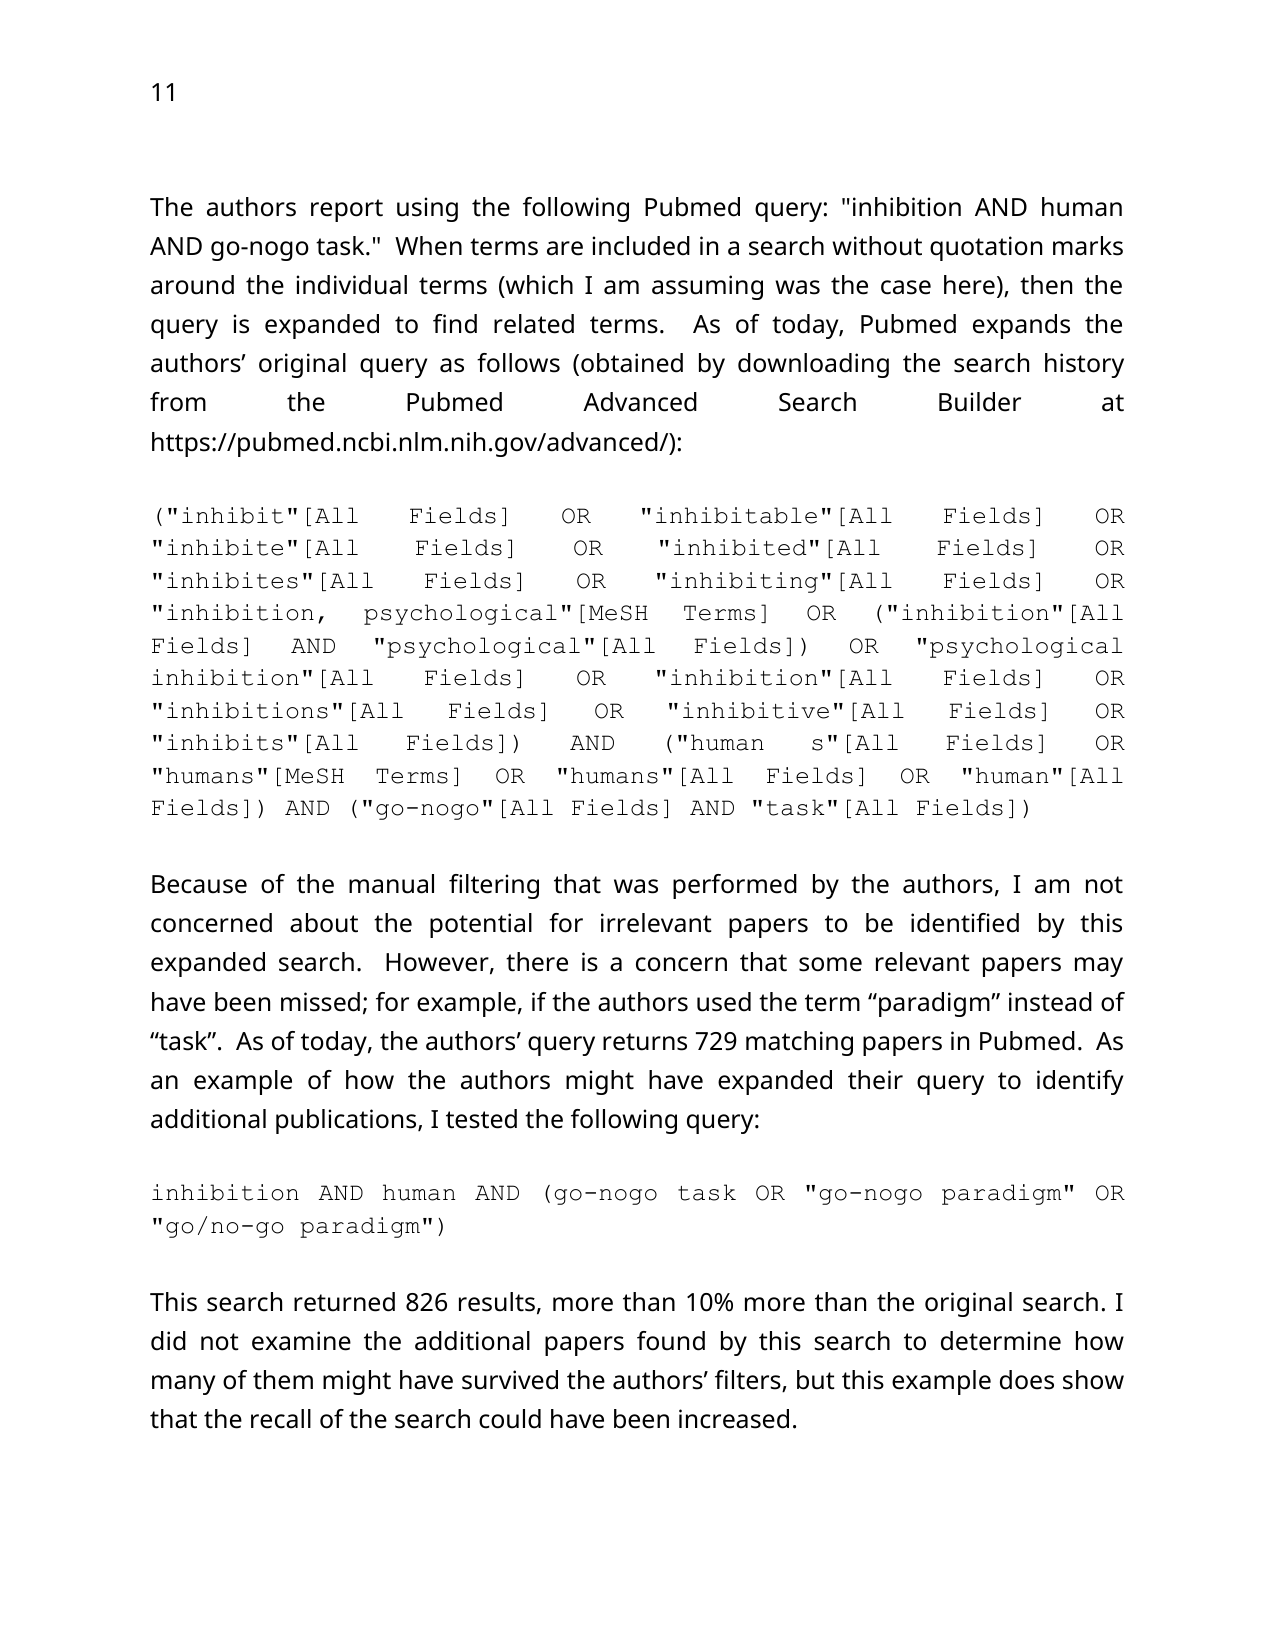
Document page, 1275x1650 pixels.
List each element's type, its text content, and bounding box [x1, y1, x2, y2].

text The authors report using the following Pubmed query: "inhibition AND human AND go-nogo task." When terms are included in a search without quotation marks around the individual terms (which I am assuming was the case here), then the query is expanded to find related terms. As of today, Pubmed expands the authors’ original query as follows (obtained by downloading the search history from the Pubmed Advanced Search Builder at https://pubmed.ncbi.nlm.nih.gov/advanced/): [150, 189, 1125, 458]
text This search returned 826 results, more than 10% more than the original search. I did not examine the additional papers found by this search to determine how many of them might have survived the authors’ filters, but this example does show that the recall of the search could have been increased. [150, 1284, 1125, 1436]
text Because of the manual filtering that was performed by the authors, I am not concerned about the potential for irrelevant papers to be identified by this expanded search. However, there is a concern that some relevant papers may have been missed; for example, if the authors used the term “paradigm” instead of “task”. As of today, the authors’ query returns 729 matching papers in Pubmed. As an example of how the authors might have expanded their query to identify additional publications, I tested the following query: [150, 867, 1125, 1136]
text inhibition AND human AND (go-nogo task OR "go-nogo paradigm" OR "go/no-go paradigm") [150, 1180, 1125, 1241]
text ("inhibit"[All Fields] OR "inhibitable"[All Fields] OR "inhibite"[All Fields] OR "inhibited"[All Fields] OR "inhibites"[All Fields] OR "inhibiting"[All Fields] OR "inhibition, psychological"[MeSH Terms] OR ("inhibition"[All Fields] AND "psychological"[All Fields]) OR "psychological inhibition"[All Fields] OR "inhibition"[All Fields] OR "inhibitions"[All Fields] OR "inhibitive"[All Fields] OR "inhibits"[All Fields]) AND ("human s"[All Fields] OR "humans"[MeSH Terms] OR "humans"[All Fields] OR "human"[All Fields]) AND ("go-nogo"[All Fields] AND "task"[All Fields]) [150, 502, 1125, 823]
